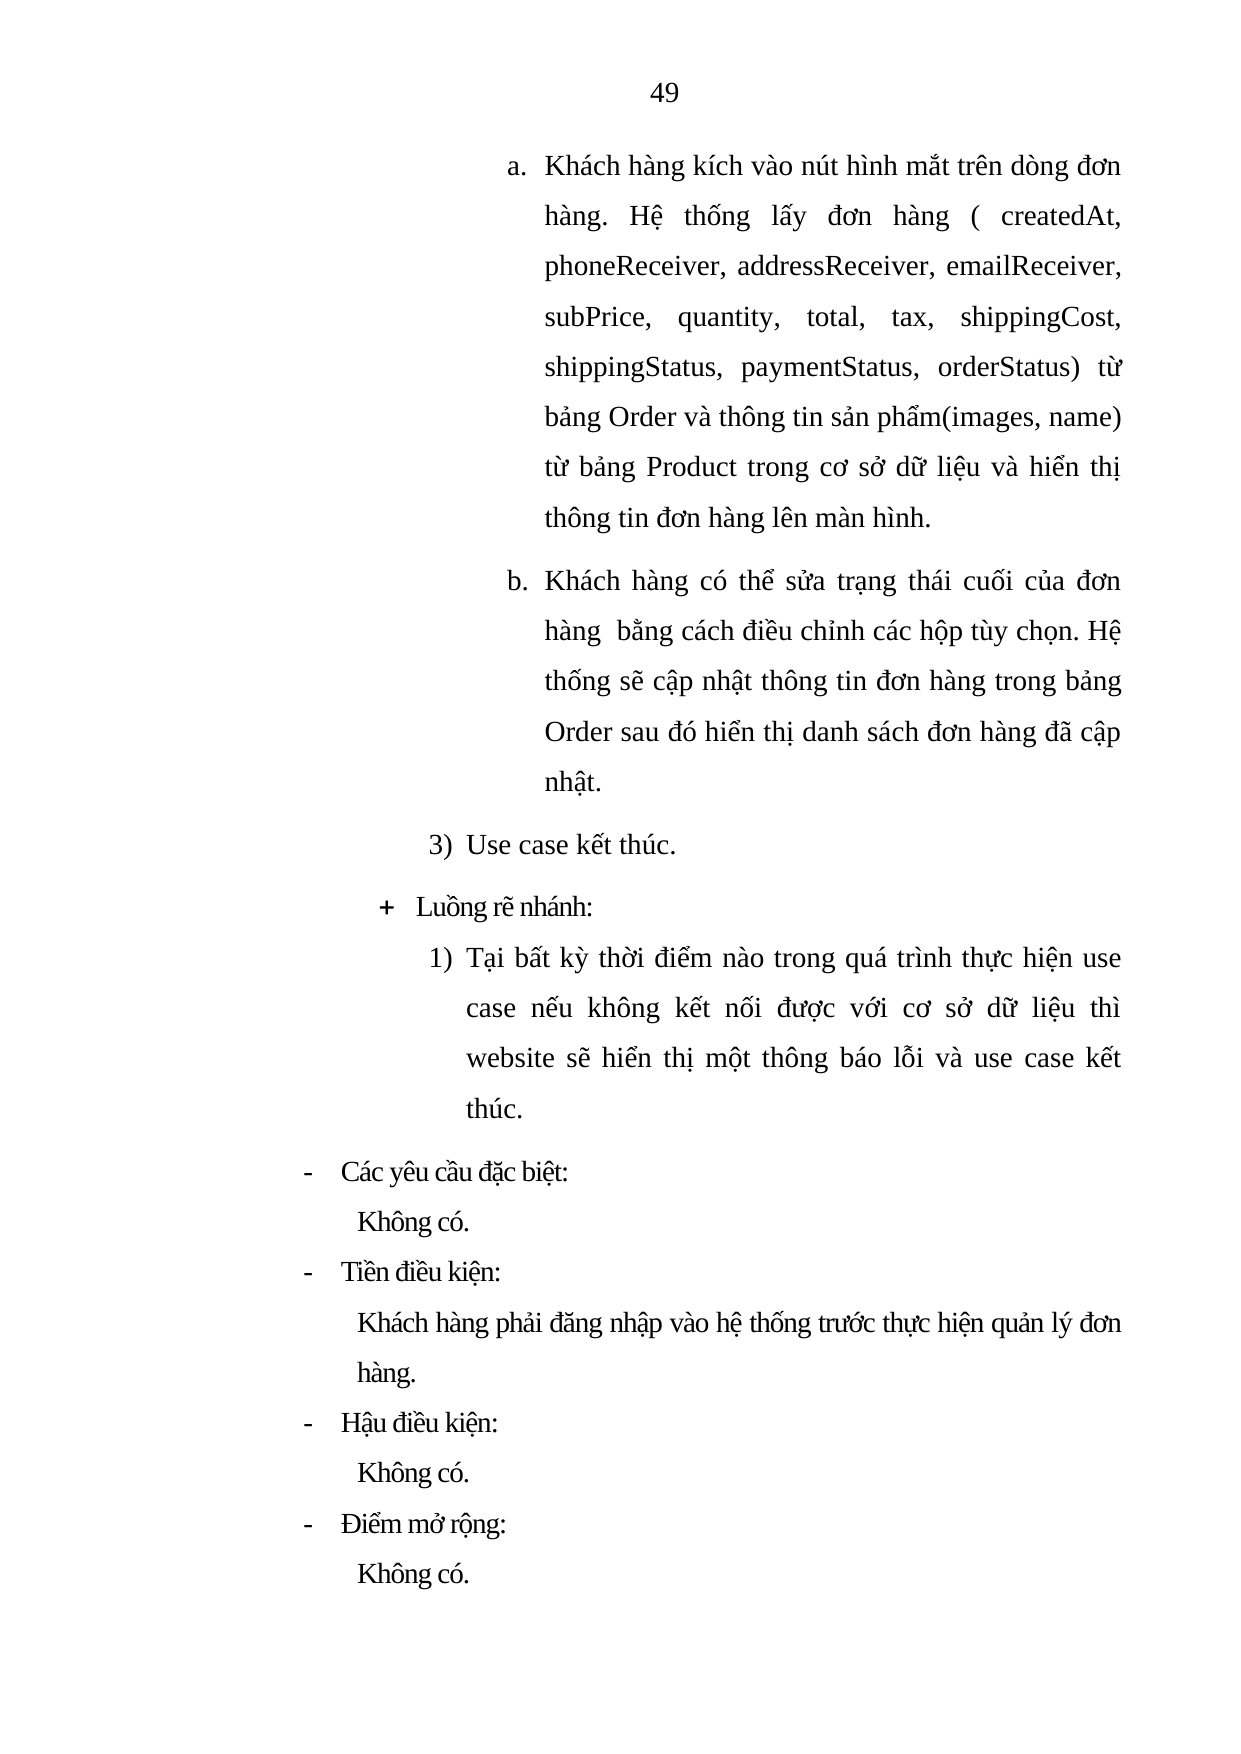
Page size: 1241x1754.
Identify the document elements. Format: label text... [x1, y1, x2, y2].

title Không có. [341, 1556, 1122, 1590]
title Không có. [341, 1456, 1122, 1489]
title Luồng rẽ nhánh: [378, 889, 1122, 923]
title Khách hàng phải đăng nhập vào hệ thống trước thực hiện quản lý đơn hàng. [357, 1305, 1122, 1388]
list Khách hàng có thể sửa trạng thái cuối của đơn hàng bằng cách điều chỉnh các hộp tùy chọn. Hệ thống sẽ cập nhật thông tin đơn hàng trong bảng Order sau đó hiển thị danh sách đơn hàng đã cập nhật. [507, 563, 1122, 797]
list Tại bất kỳ thời điểm nào trong quá trình thực hiện use case nếu không kết nối được với cơ sở dữ liệu thì website sẽ hiển thị một thông báo lỗi và use case kết thúc. [428, 940, 1122, 1124]
text Use case kết thúc. [428, 827, 1122, 860]
title Không có. [357, 1204, 1122, 1238]
title Hậu điều kiện: [303, 1405, 1122, 1439]
title Các yêu cầu đặc biệt: [303, 1154, 1122, 1187]
title Điểm mở rộng: [303, 1506, 1122, 1539]
list Khách hàng kích vào nút hình mắt trên dòng đơn hàng. Hệ thống lấy đơn hàng ( createdAt, phoneReceiver, addressReceiver, emailReceiver, subPrice, quantity, total, tax, shippingCost, shippingStatus, paymentStatus, orderStatus) từ bảng Order và thông tin sản phẩm(images, name) từ bảng Product trong cơ sở dữ liệu và hiển thị thông tin đơn hàng lên màn hình. [507, 148, 1122, 533]
title Tiền điều kiện: [303, 1254, 1122, 1288]
